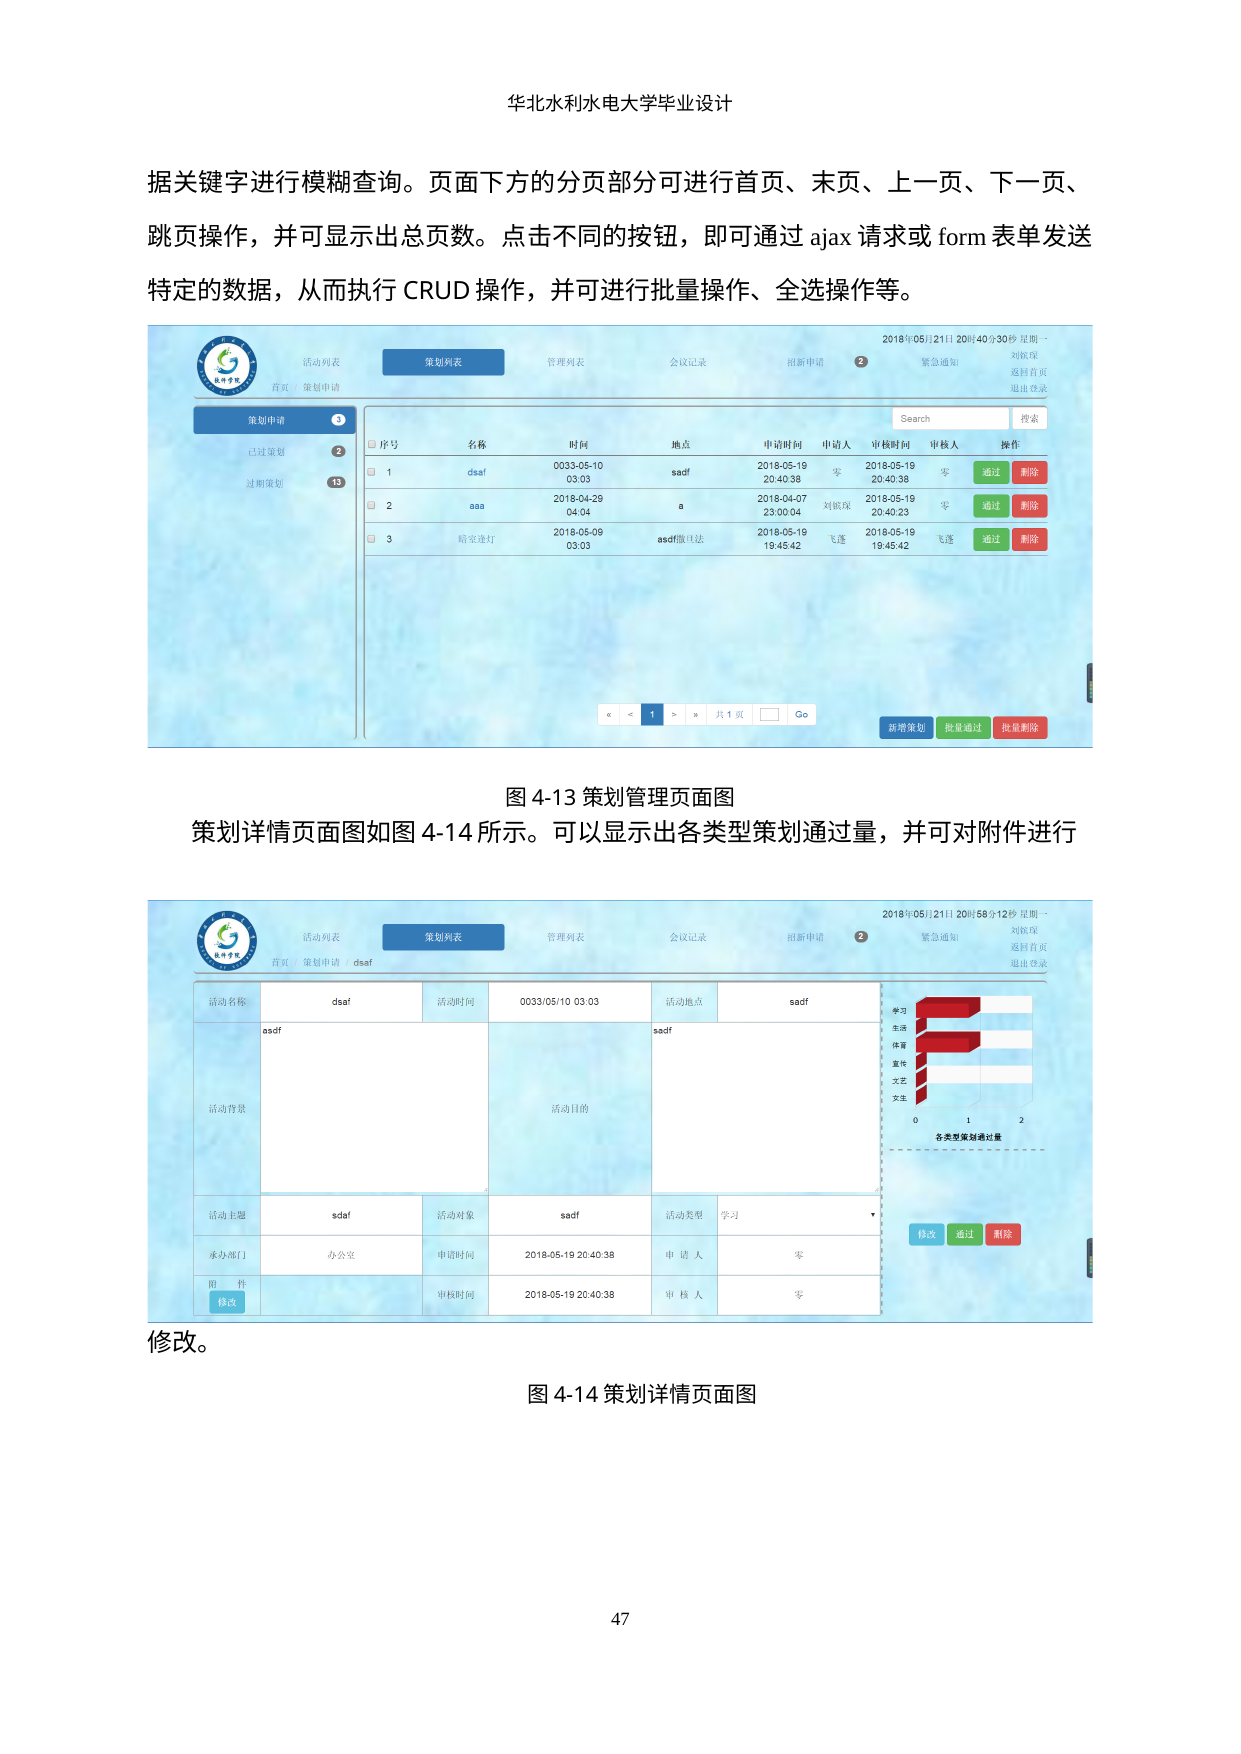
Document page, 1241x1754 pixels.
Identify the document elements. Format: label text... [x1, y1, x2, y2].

text 策划详情页面图如图4-14所示。可以显示出各类型策划通过量，并可对附件进行修改。 [148, 813, 1092, 900]
text 图4-14 策划详情页面图 [148, 1377, 1092, 1409]
picture [147, 325, 1093, 748]
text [148, 162, 1092, 307]
text 策划详情页面图如图4-14所示。可以显示出各类型策划通过量，并可对附件进行修改。 [148, 1323, 1092, 1359]
picture [147, 900, 1093, 1323]
text 图4-13 策划管理页面图 [148, 748, 1092, 813]
